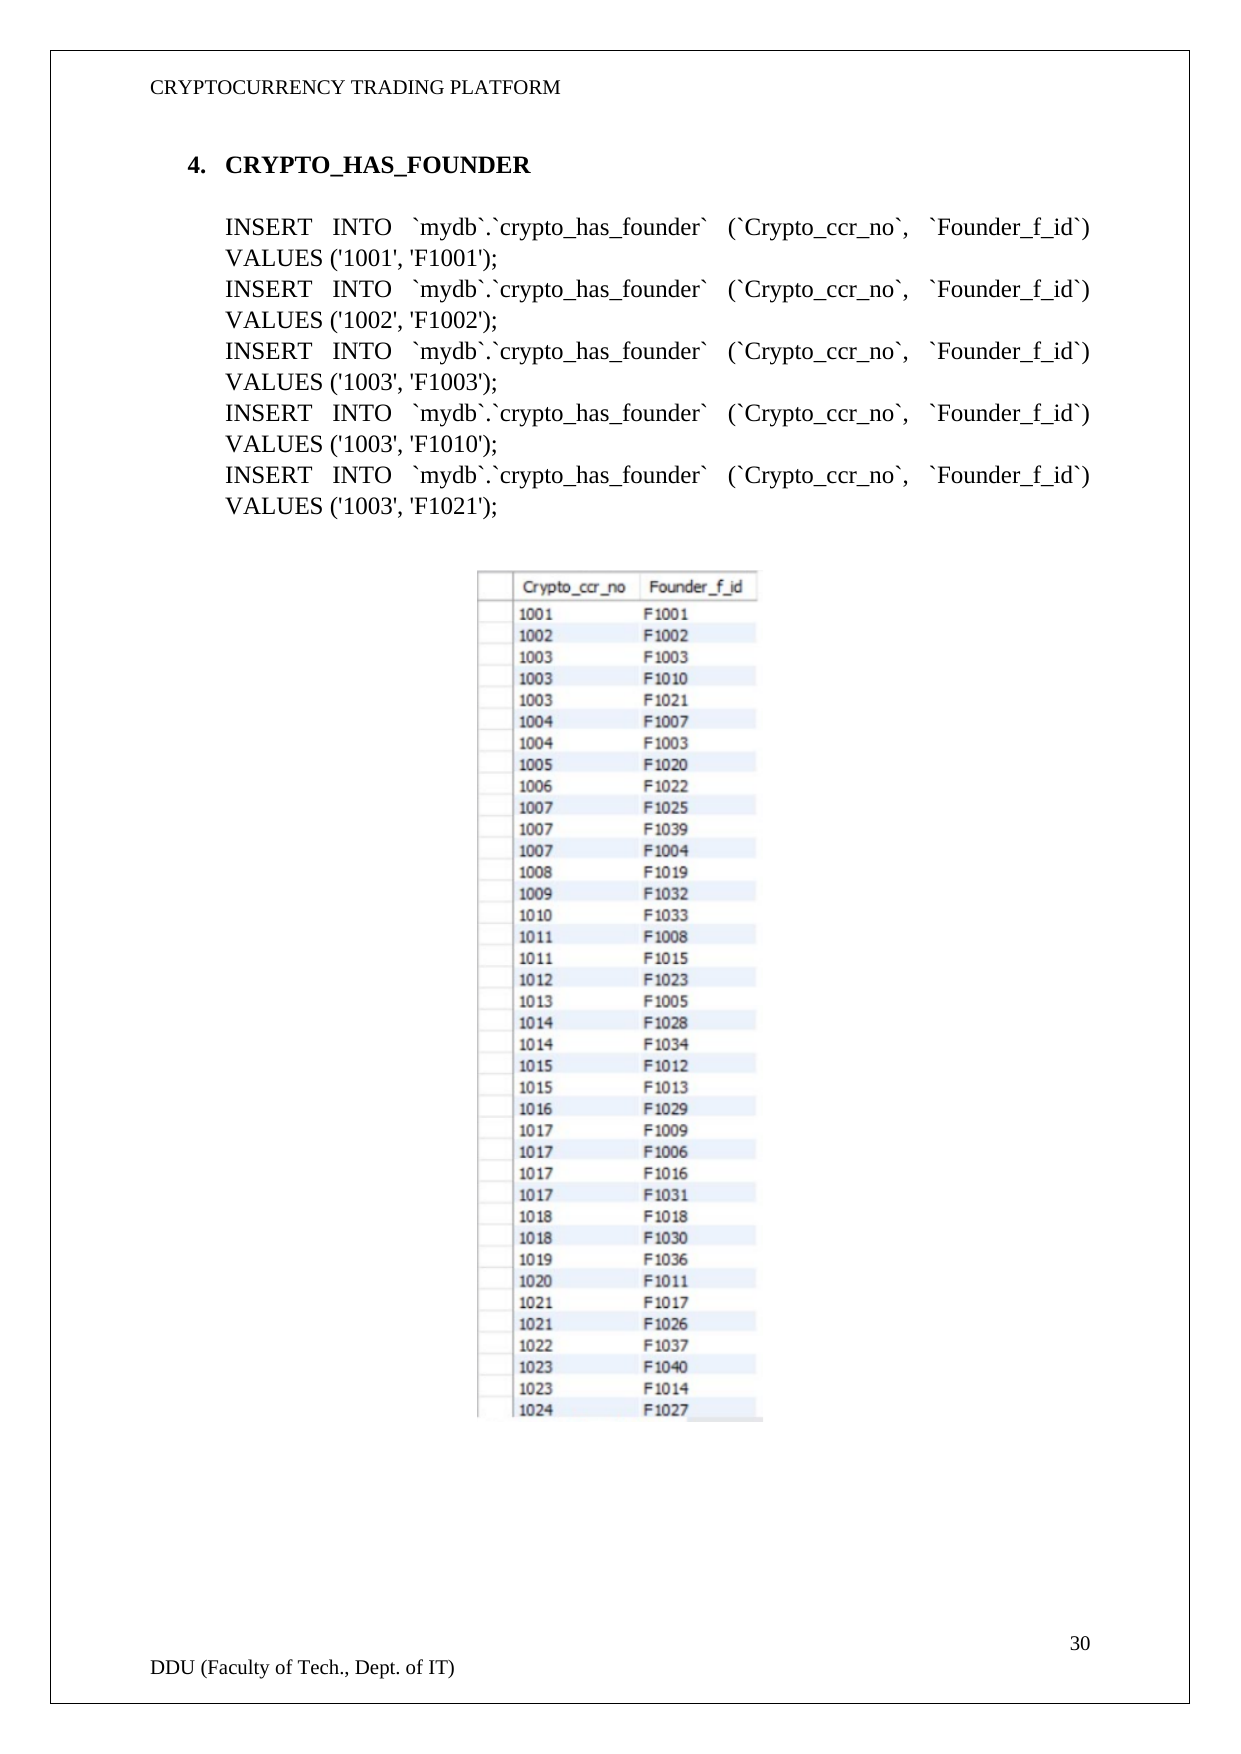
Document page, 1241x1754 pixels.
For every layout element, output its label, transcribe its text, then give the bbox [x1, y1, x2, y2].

list INSERT INTO `mydb`.`crypto_has_founder` (`Crypto_ccr_no`, `Founder_f_id`) VALUES ('1003', 'F1003'); [225, 336, 1090, 396]
list INSERT INTO `mydb`.`crypto_has_founder` (`Crypto_ccr_no`, `Founder_f_id`) VALUES ('1003', 'F1010'); [225, 398, 1090, 458]
list INSERT INTO `mydb`.`crypto_has_founder` (`Crypto_ccr_no`, `Founder_f_id`) VALUES ('1001', 'F1001'); [225, 212, 1090, 272]
list INSERT INTO `mydb`.`crypto_has_founder` (`Crypto_ccr_no`, `Founder_f_id`) VALUES ('1002', 'F1002'); [225, 274, 1090, 334]
list INSERT INTO `mydb`.`crypto_has_founder` (`Crypto_ccr_no`, `Founder_f_id`) VALUES ('1003', 'F1021'); [225, 460, 1090, 520]
list CRYPTO_HAS_FOUNDER [187, 150, 1090, 179]
picture [477, 570, 764, 1422]
